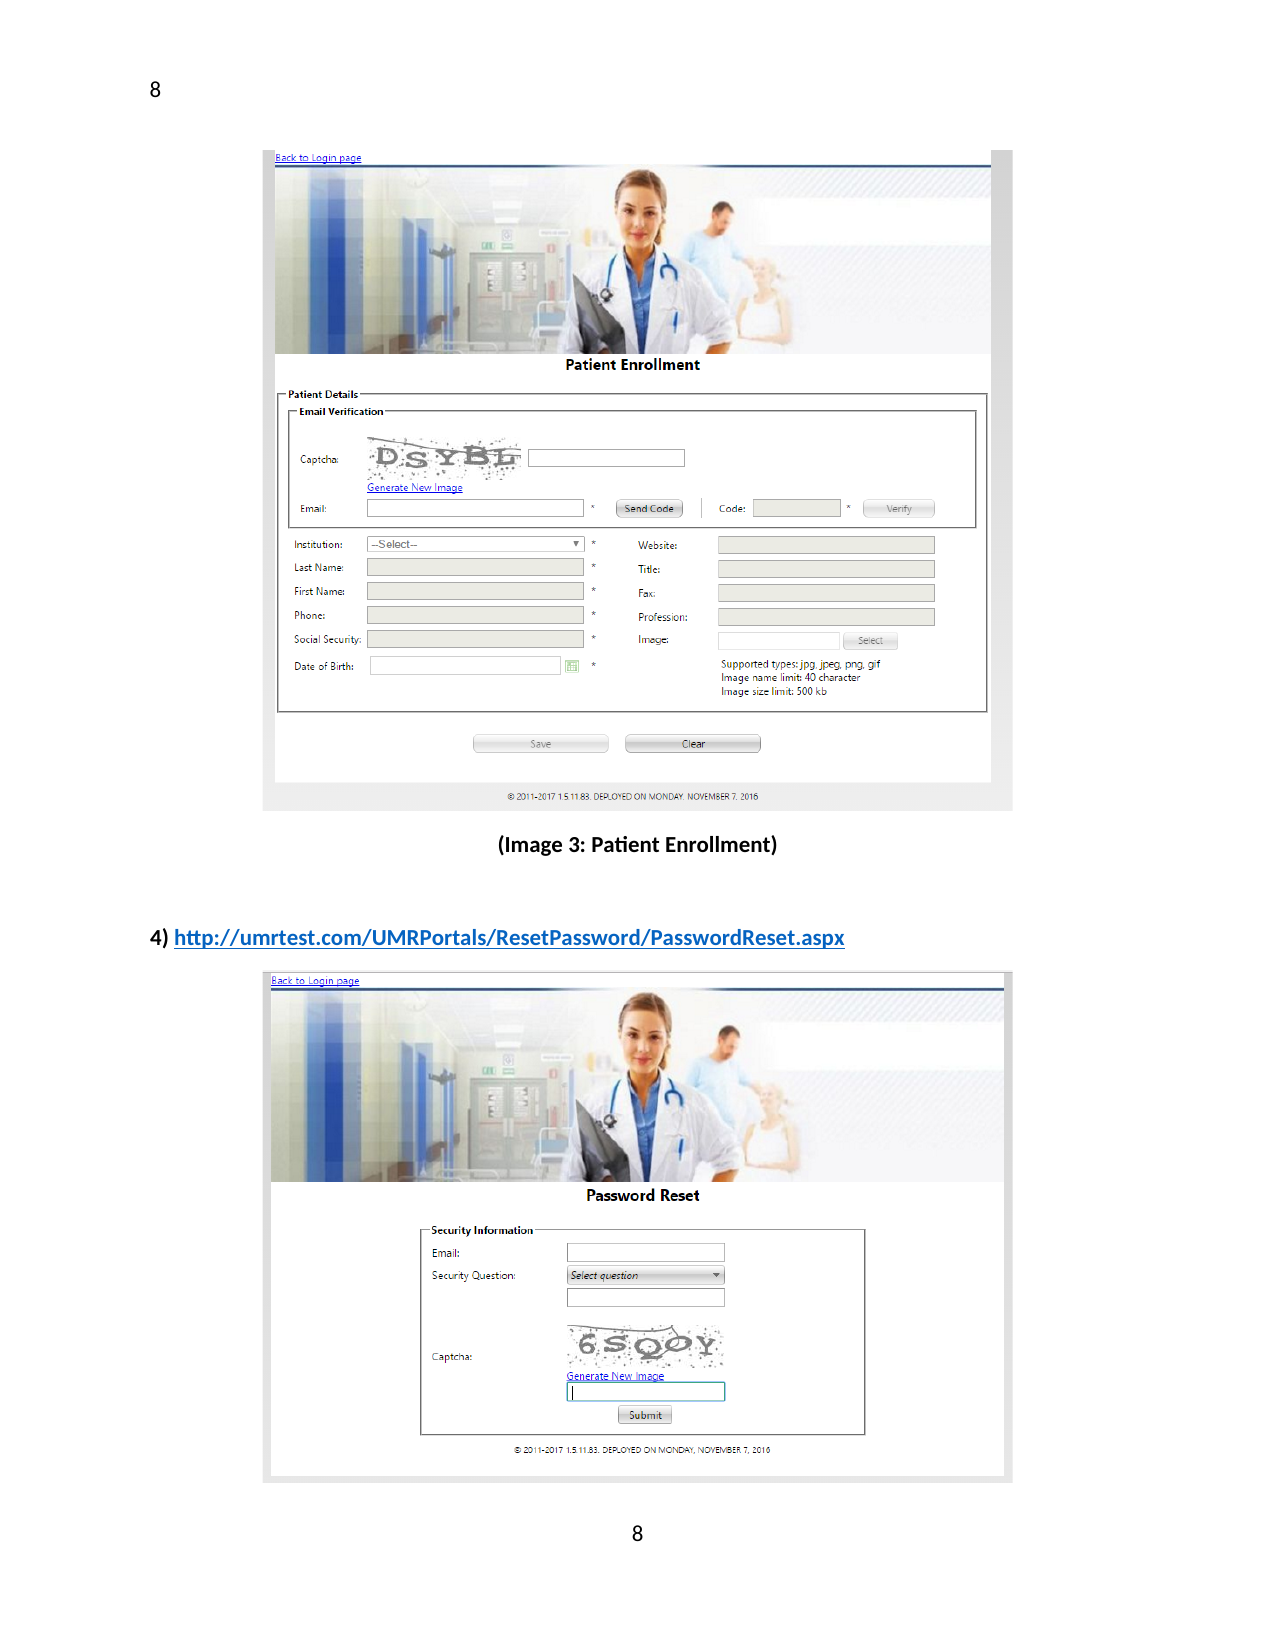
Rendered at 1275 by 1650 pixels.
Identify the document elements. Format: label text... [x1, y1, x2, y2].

text 4) http://umrtest.com/UMRPortals/ResetPassword/PasswordReset.aspx [150, 923, 1125, 952]
text (Image 3: Patient Enrollment) [150, 830, 1125, 858]
